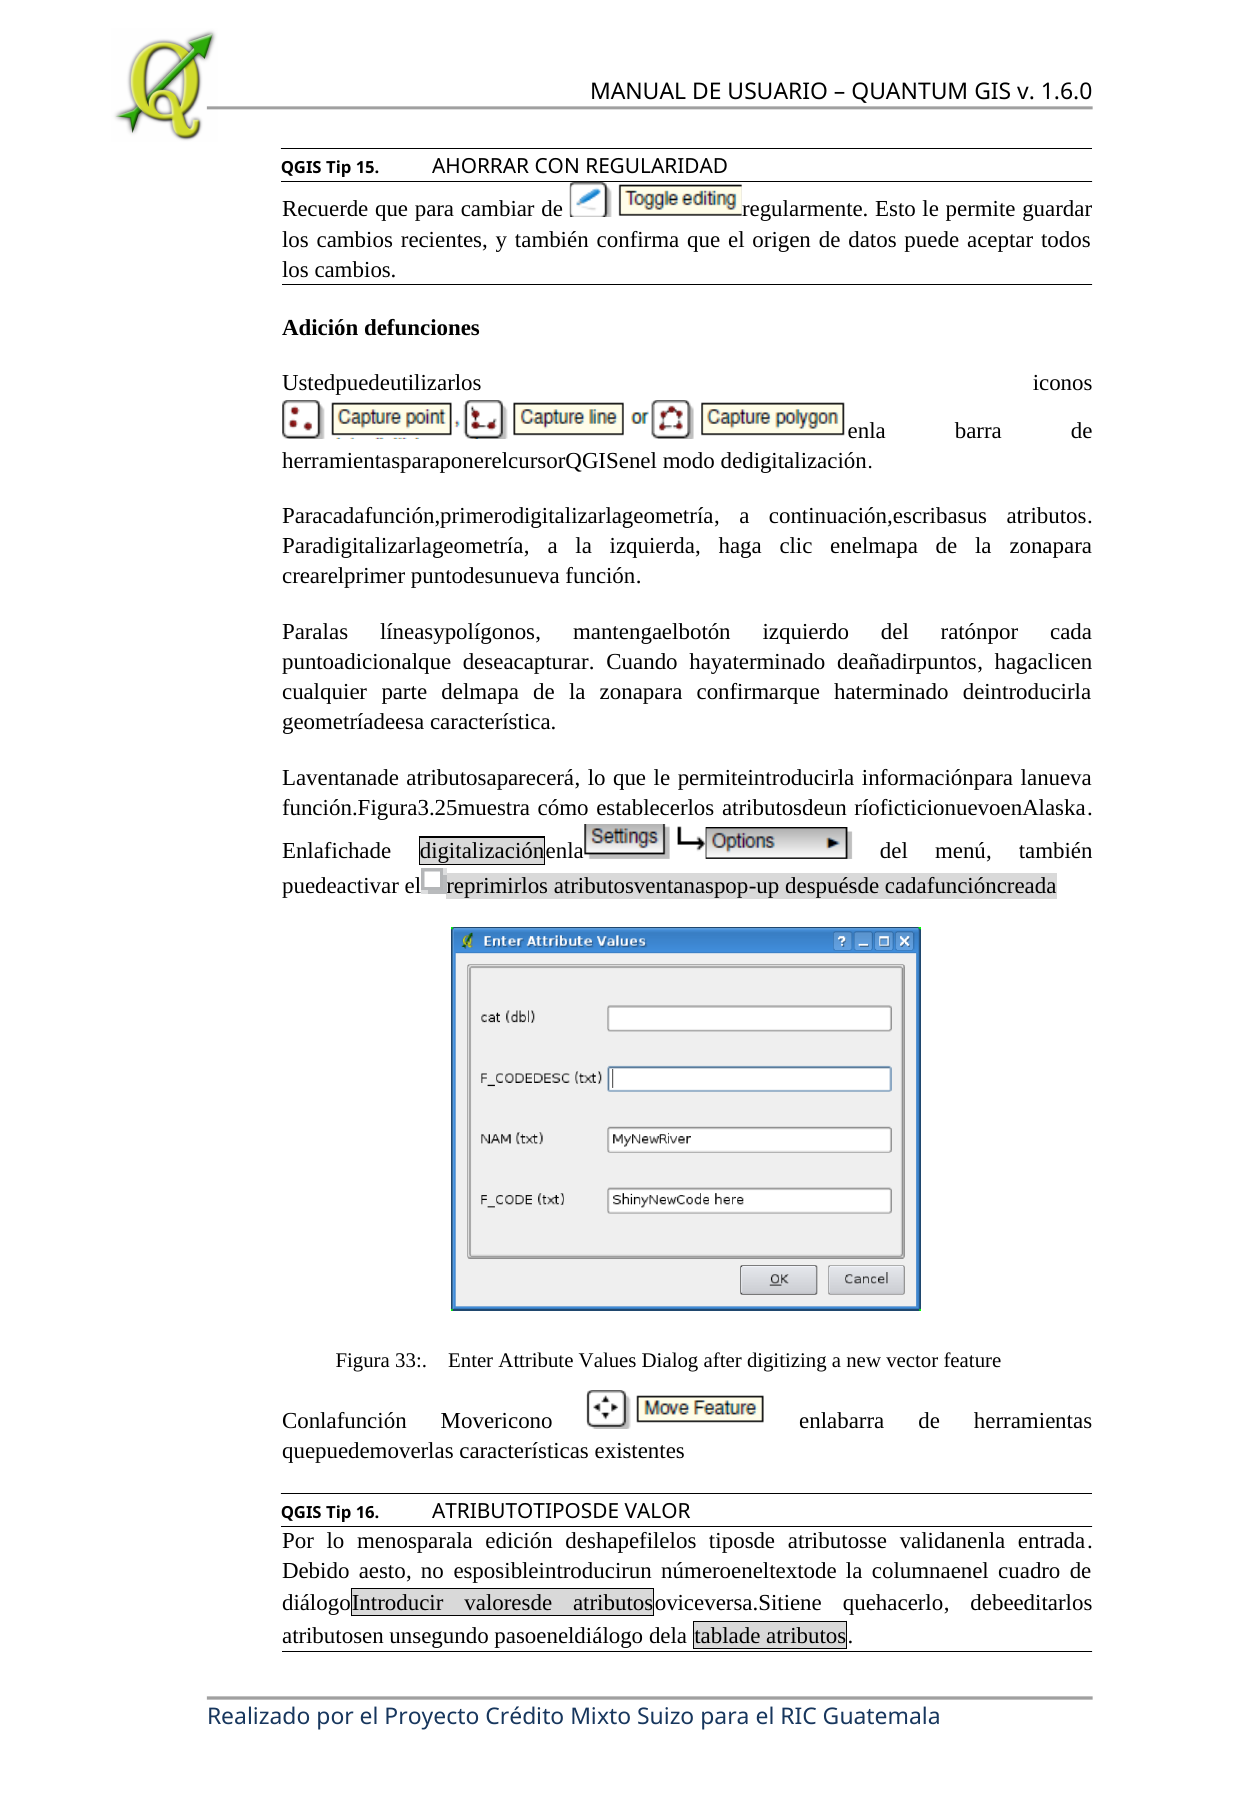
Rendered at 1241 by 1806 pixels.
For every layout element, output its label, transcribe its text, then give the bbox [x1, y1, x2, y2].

picture [447, 927, 927, 1319]
text Adición defunciones [282, 314, 1092, 341]
text Ustedpuedeutilizarlos iconos enla barra de herramientasparaponerelcursorQGISenel modo dedigitalización. [282, 369, 1092, 473]
picture [111, 28, 218, 142]
text Por lo menosparala edición deshapefilelos tiposde atributosse validanenla entrada. Debido aesto, no esposibleintroducirun númeroeneltextode la columnaenel cuadro de diálogoIntroducir valoresde atributosoviceversa.Sitiene quehacerlo, debeeditarlos atributosen unsegundo pasoeneldiálogo dela tablade atributos. [282, 1527, 1092, 1651]
text Paralas líneasypolígonos, mantengaelbotón izquierdo del ratónpor cada puntoadicionalque deseacapturar. Cuando hayaterminado deañadirpuntos, hagaclicen cualquier parte delmapa de la zonapara confirmarque haterminado deintroducirla geometríadeesa característica. [282, 618, 1092, 735]
text Paracadafunción,primerodigitalizarlageometría, a continuación,escribasus atributos. Paradigitalizarlageometría, a la izquierda, haga clic enelmapa de la zonapara crearelprimer puntodesunueva función. [282, 502, 1092, 589]
text Recuerde que para cambiar de regularmente. Esto le permite guardar los cambios recientes, y también confirma que el origen de datos puede aceptar todos los cambios. [282, 182, 1092, 284]
text Conlafunción Movericono enlabarra de herramientas quepuedemoverlas características existentes [282, 1391, 1092, 1464]
picture [421, 868, 447, 894]
text AHORRAR CON REGULARIDAD [281, 149, 1092, 181]
text ATRIBUTOTIPOSDE VALOR [281, 1494, 1092, 1526]
text Laventanade atributosaparecerá, lo que le permiteintroducirla informaciónpara lanueva función.Figura3.25muestra cómo establecerlos atributosdeun ríoficticionuevoenAlaska. Enlafichade digitalizaciónenla del menú, también puedeactivar elreprimirlos atributosventanaspop-up despuésde cadafuncióncreada [282, 764, 1092, 899]
text Enter Attribute Values Dialog after digitizing a new vector feature [244, 1348, 1092, 1372]
